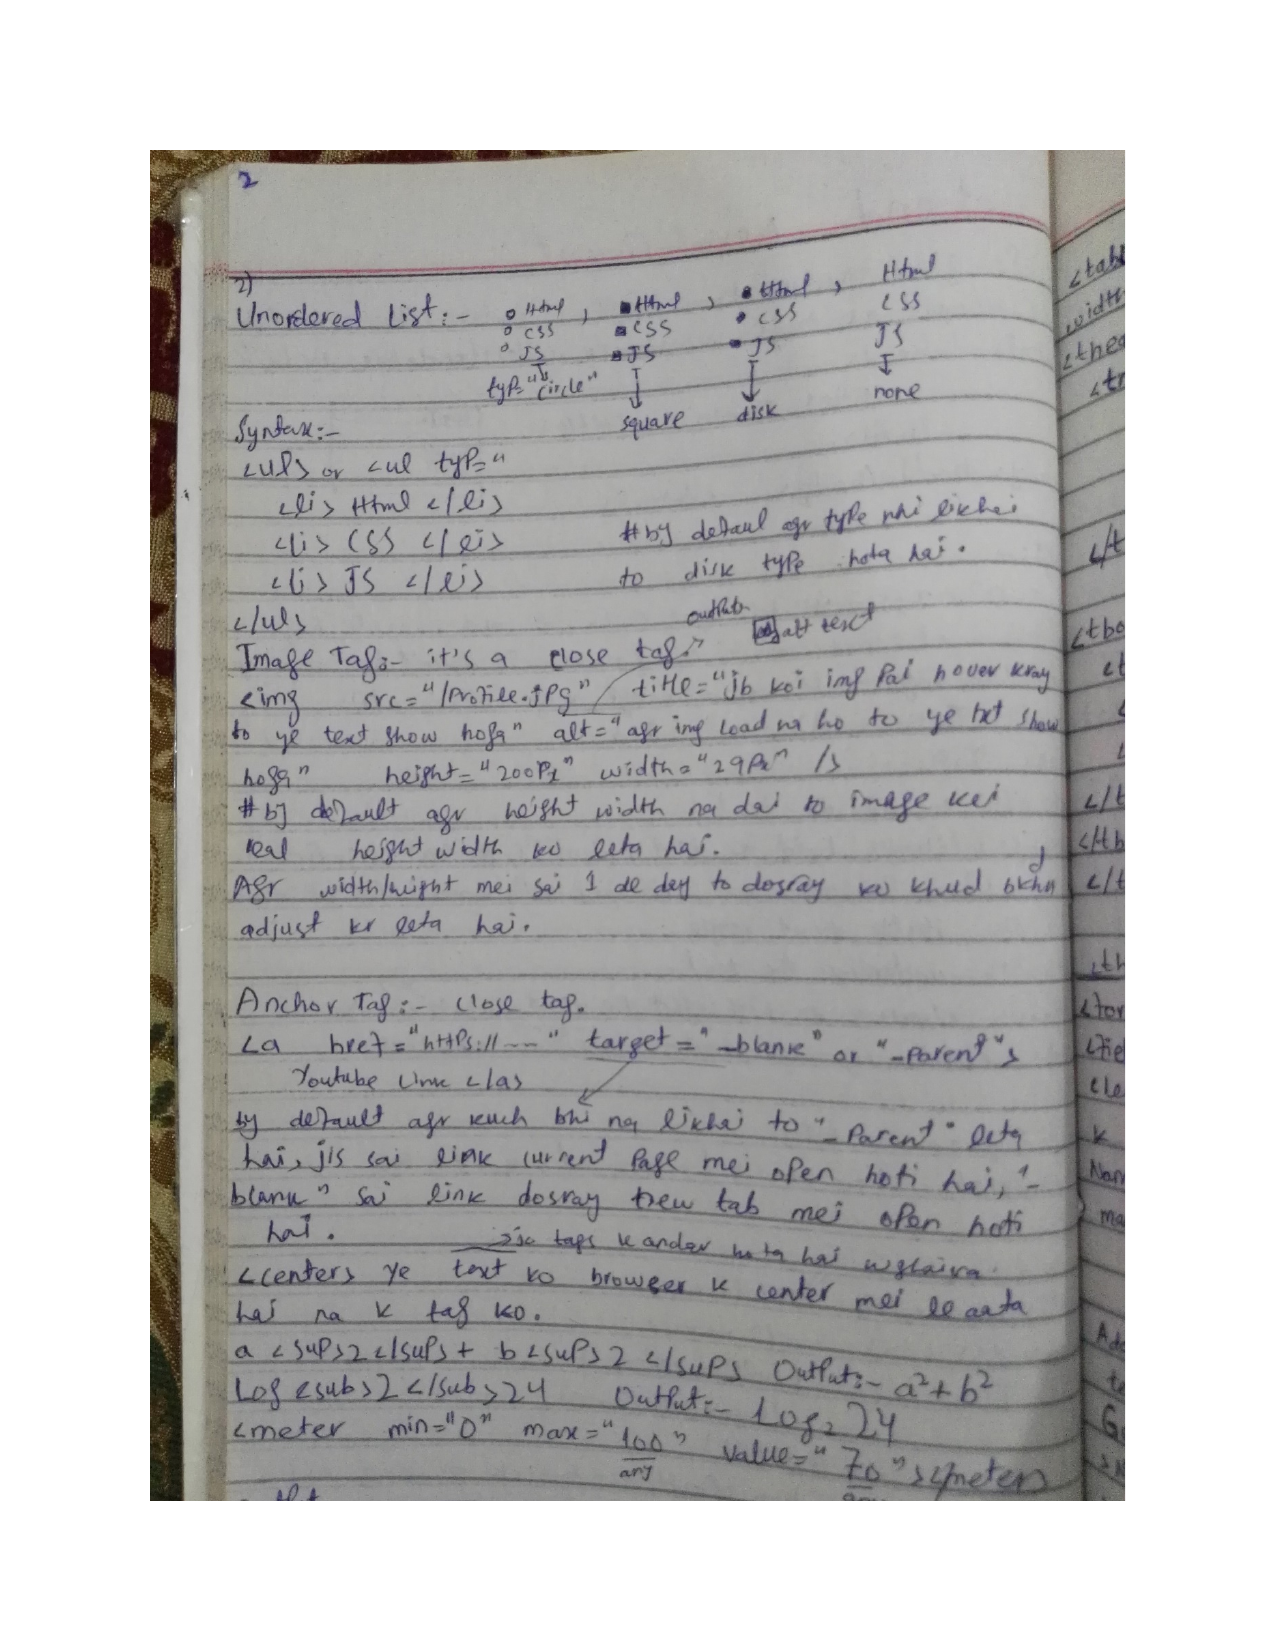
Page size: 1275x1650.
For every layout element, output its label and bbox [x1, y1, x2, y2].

picture [150, 150, 1125, 1501]
